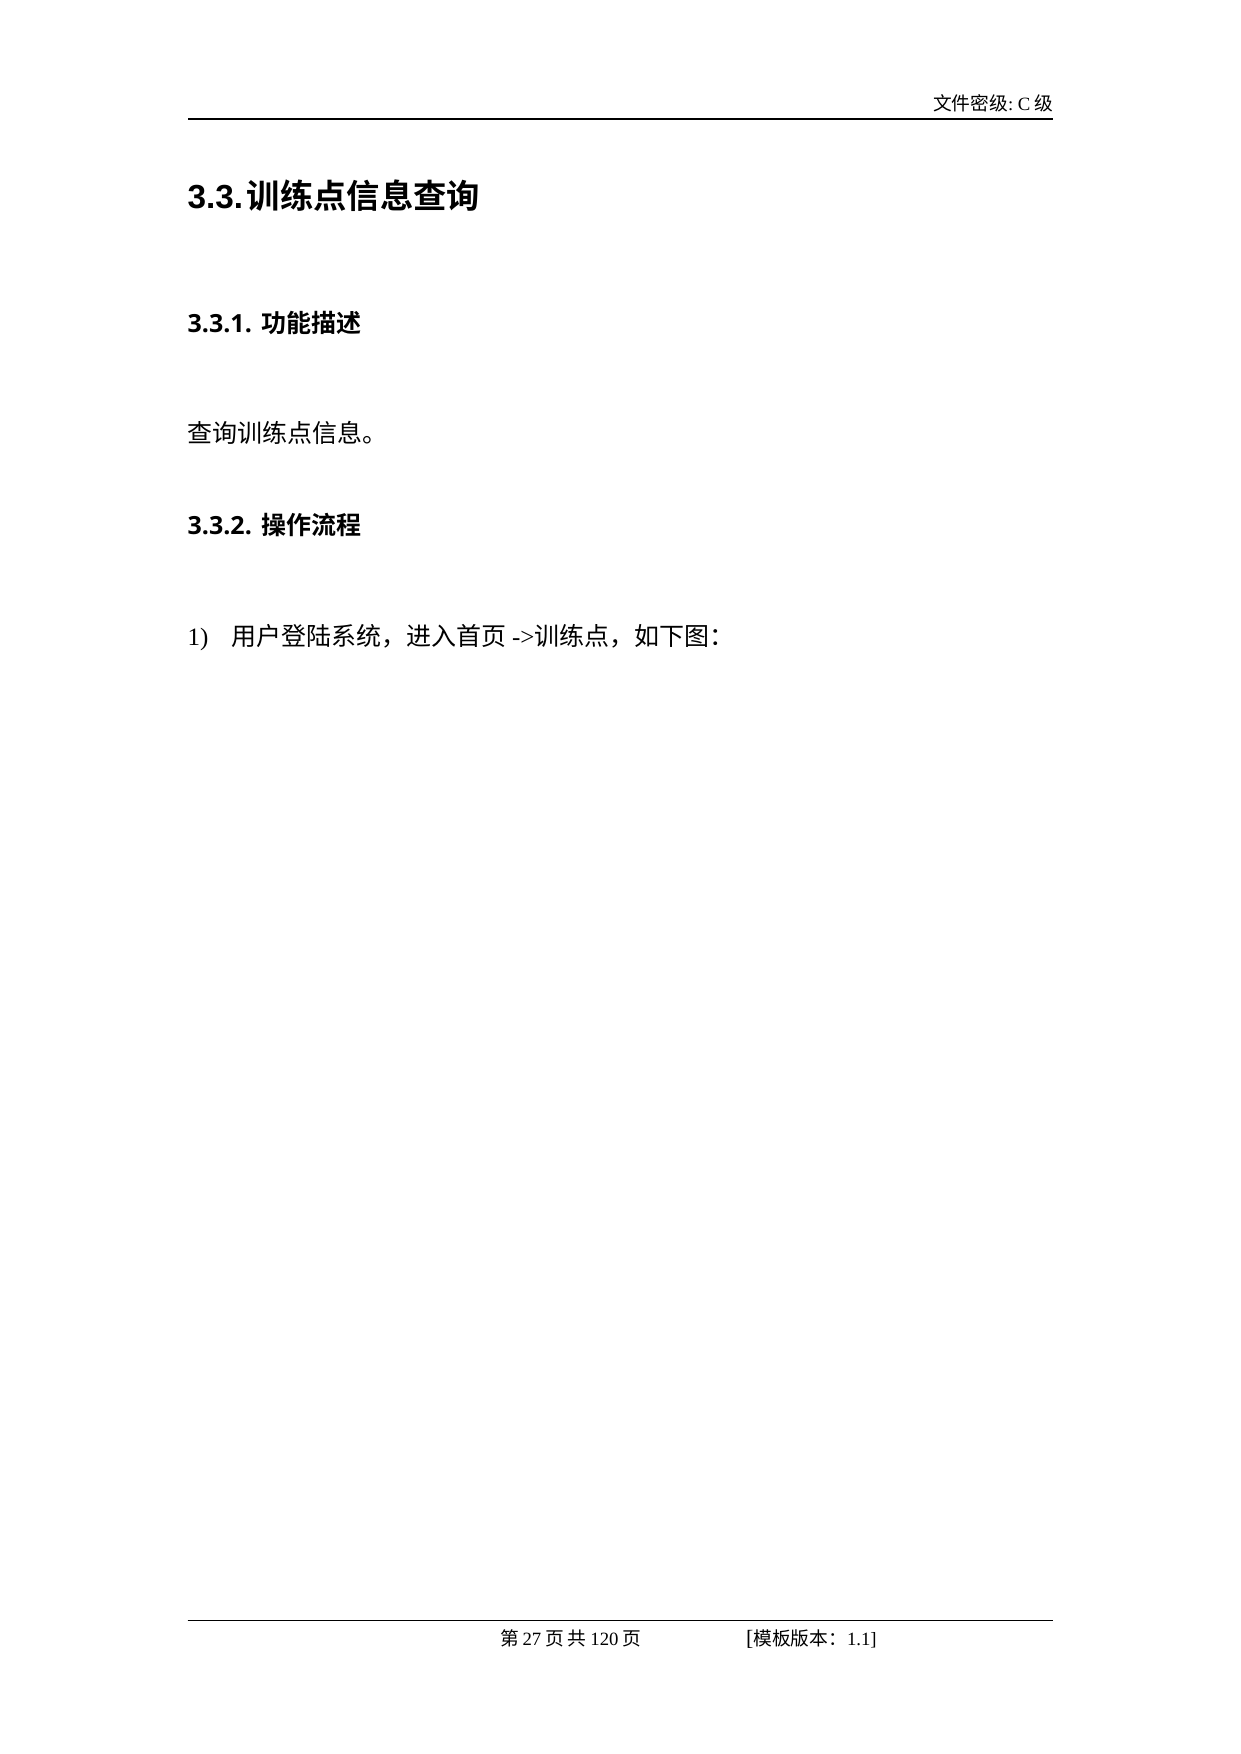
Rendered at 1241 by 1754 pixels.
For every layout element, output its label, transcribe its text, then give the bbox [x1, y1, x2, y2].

list 用户登陆系统，进入首页 ->训练点，如下图： [187, 602, 1053, 667]
subtitle 功能描述 [187, 289, 1053, 354]
subtitle 训练点信息查询 [187, 162, 1053, 227]
subtitle 操作流程 [187, 491, 1053, 556]
text 查询训练点信息。 [187, 399, 1053, 464]
